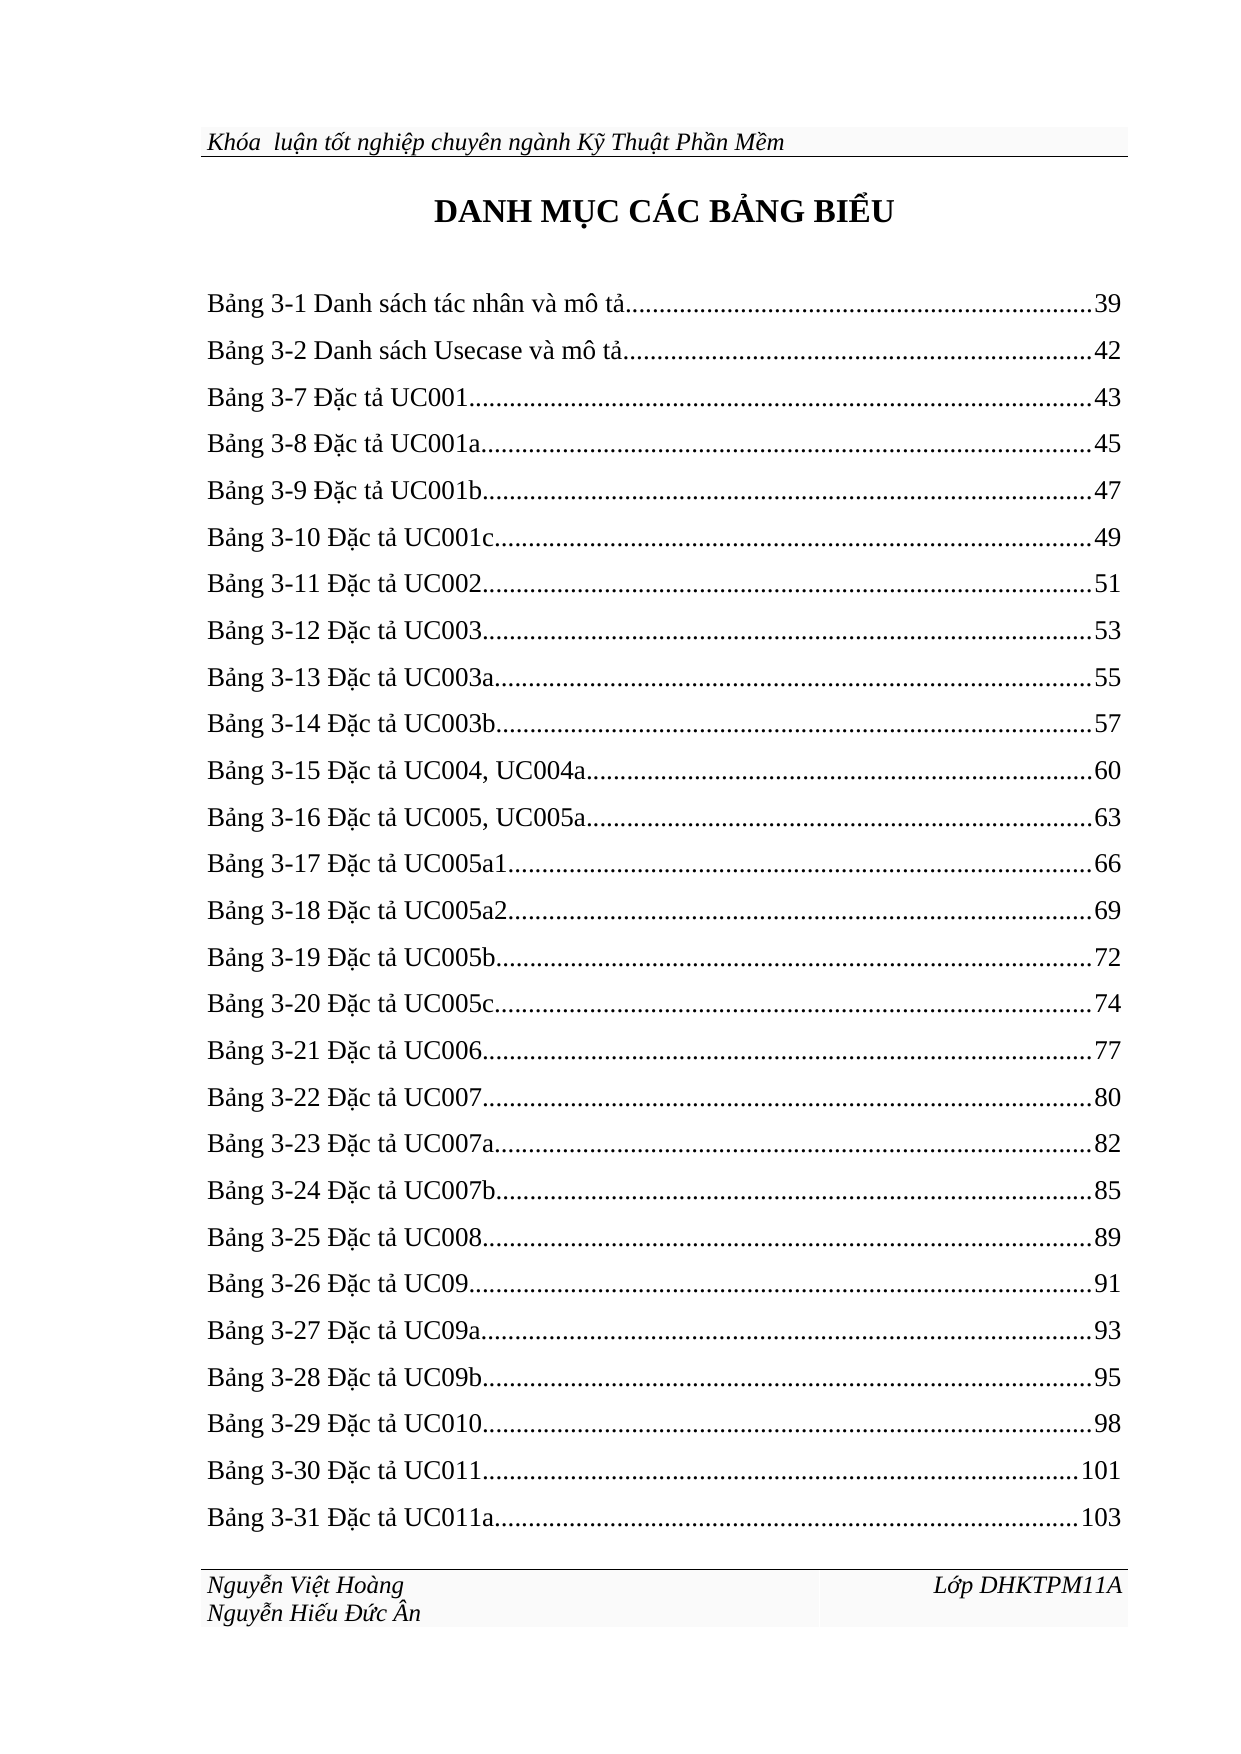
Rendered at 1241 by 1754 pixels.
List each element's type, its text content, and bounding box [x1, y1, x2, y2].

text Bảng 3-13 Đặc tả UC003a 55 [207, 661, 1122, 692]
text Bảng 3-24 Đặc tả UC007b 85 [207, 1174, 1122, 1205]
text Bảng 3-20 Đặc tả UC005c 74 [207, 987, 1122, 1019]
text Bảng 3-14 Đặc tả UC003b 57 [207, 707, 1122, 739]
text Bảng 3-16 Đặc tả UC005, UC005a 63 [207, 801, 1122, 832]
text Bảng 3-1 Danh sách tác nhân và mô tả 39 [207, 287, 1122, 319]
text Bảng 3-7 Đặc tả UC001 43 [207, 381, 1122, 412]
text Bảng 3-25 Đặc tả UC008 89 [207, 1221, 1122, 1252]
subtitle DANH MỤC CÁC BẢNG BIỂU [207, 192, 1122, 230]
text Bảng 3-9 Đặc tả UC001b 47 [207, 474, 1122, 505]
text Bảng 3-8 Đặc tả UC001a 45 [207, 427, 1122, 459]
text Bảng 3-30 Đặc tả UC011 101 [207, 1454, 1122, 1485]
text Bảng 3-21 Đặc tả UC006 77 [207, 1034, 1122, 1065]
text Bảng 3-10 Đặc tả UC001c 49 [207, 521, 1122, 552]
text Bảng 3-29 Đặc tả UC010 98 [207, 1407, 1122, 1439]
text Bảng 3-17 Đặc tả UC005a1 66 [207, 847, 1122, 879]
text Bảng 3-23 Đặc tả UC007a 82 [207, 1127, 1122, 1159]
text Bảng 3-18 Đặc tả UC005a2 69 [207, 894, 1122, 925]
text Bảng 3-28 Đặc tả UC09b 95 [207, 1361, 1122, 1392]
text Bảng 3-26 Đặc tả UC09 91 [207, 1267, 1122, 1299]
text Bảng 3-27 Đặc tả UC09a 93 [207, 1314, 1122, 1345]
text Bảng 3-2 Danh sách Usecase và mô tả 42 [207, 334, 1122, 365]
text Bảng 3-19 Đặc tả UC005b 72 [207, 941, 1122, 972]
text Bảng 3-11 Đặc tả UC002 51 [207, 567, 1122, 599]
text Bảng 3-22 Đặc tả UC007 80 [207, 1081, 1122, 1112]
text Bảng 3-15 Đặc tả UC004, UC004a 60 [207, 754, 1122, 785]
text Bảng 3-12 Đặc tả UC003 53 [207, 614, 1122, 645]
text Bảng 3-31 Đặc tả UC011a 103 [207, 1501, 1122, 1532]
